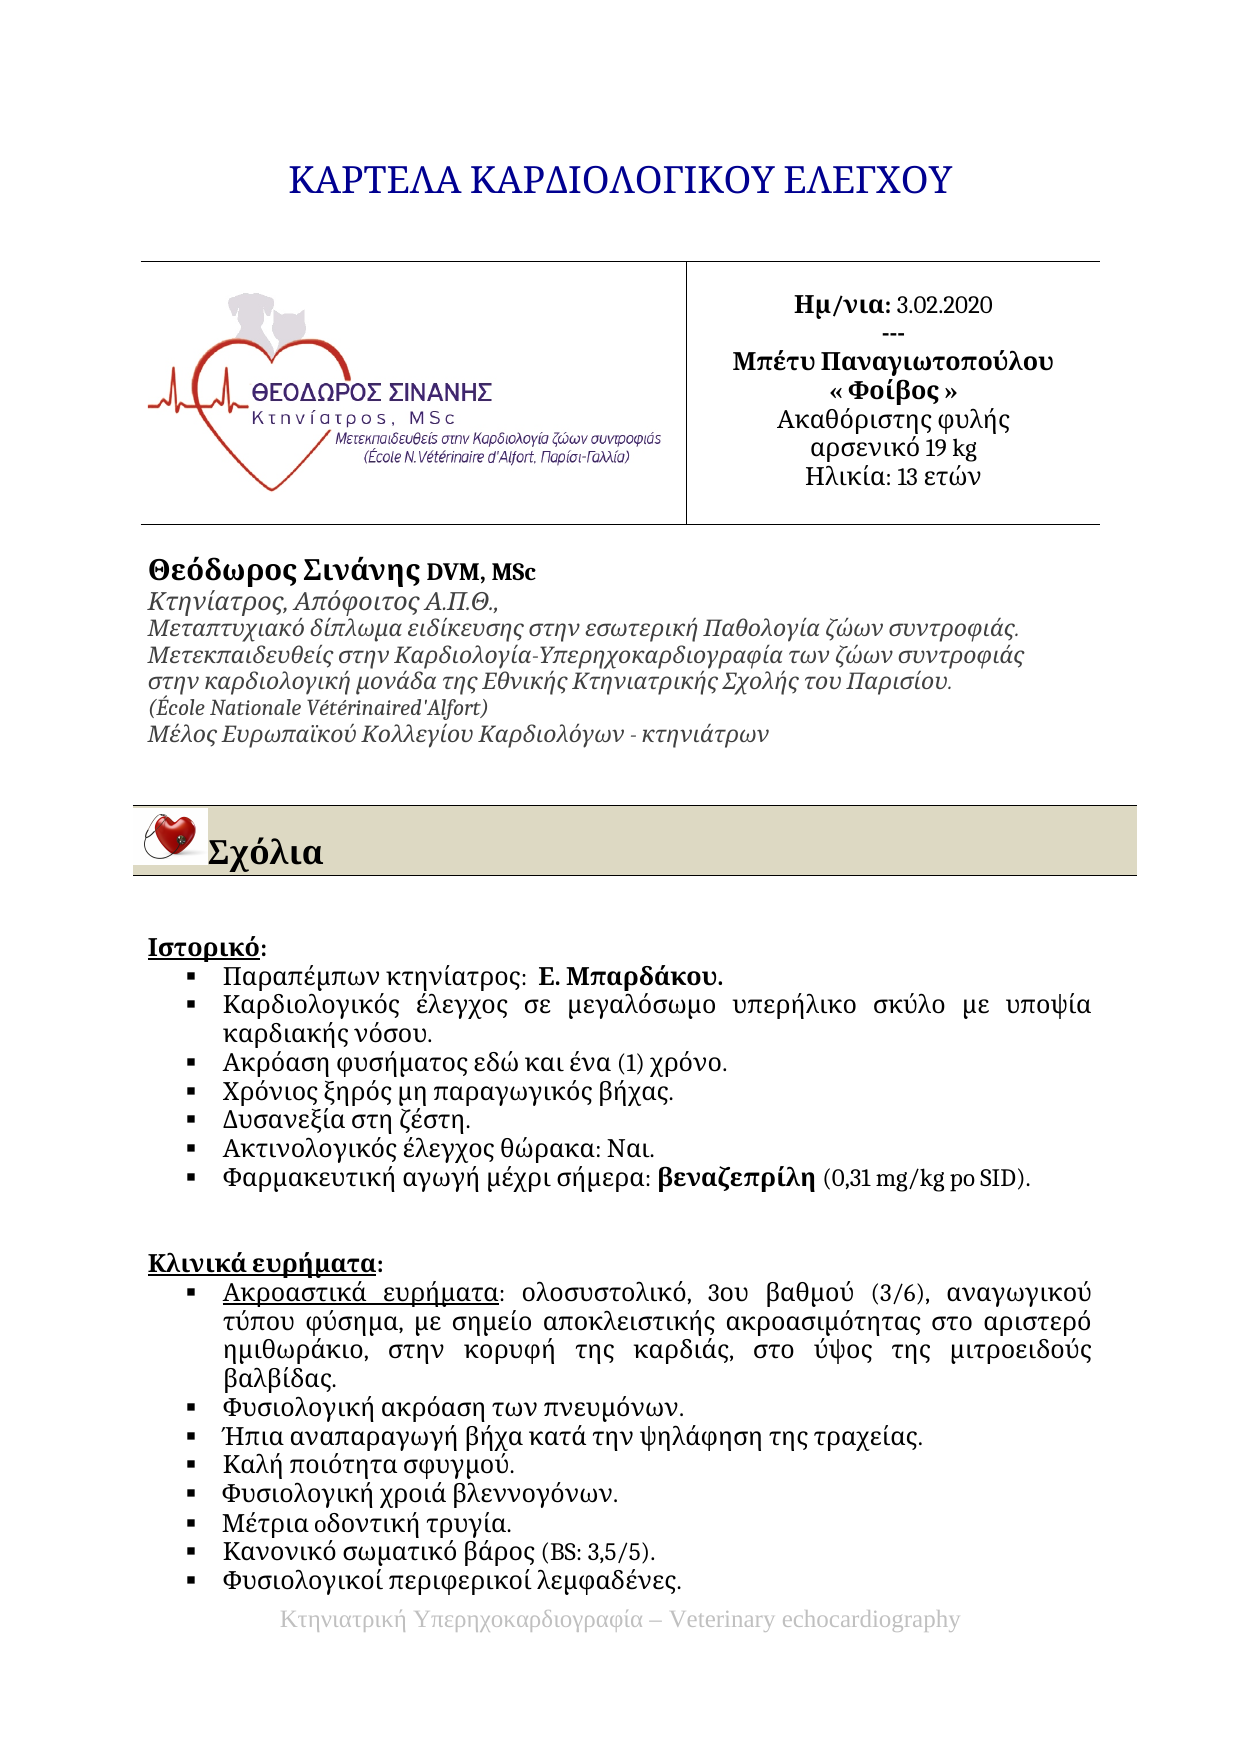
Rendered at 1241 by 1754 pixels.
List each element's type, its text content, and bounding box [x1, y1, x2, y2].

text Μέλος Ευρωπαϊκού Κολλεγίου Καρδιολόγων - κτηνιάτρων [148, 722, 1092, 748]
list Φυσιολογική χροιά βλεννογόνων. [185, 1480, 1092, 1509]
list Καλή ποιότητα σφυγμού. [185, 1451, 1092, 1480]
subtitle ΚΑΡΤΕΛΑ καρδιολογικου ελεγχου [148, 160, 1092, 203]
text Σχόλια [133, 806, 1137, 875]
text στην καρδιολογική μονάδα της Εθνικής Κτηνιατρικής Σχολής του Παρισίου. [148, 669, 1092, 695]
list Ακτινολογικός έλεγχος θώρακα: Ναι. [185, 1135, 1092, 1164]
table_header [141, 262, 686, 524]
list Ήπια αναπαραγωγή βήχα κατά την ψηλάφηση της τραχείας. [185, 1422, 1092, 1451]
list Κανονικό σωματικό βάρος (BS: 3,5/5). [185, 1538, 1092, 1567]
list Μέτρια oδοντική τρυγία. [185, 1509, 1092, 1538]
text Θεόδωρος Σινάνης DVM, MSc [148, 554, 1092, 587]
picture [132, 808, 208, 865]
list Ακροαστικά ευρήματα: ολοσυστολικό, 3ου βαθμού (3/6), αναγωγικού τύπου φύσημα, με σημείο αποκλειστικής ακροασιμότητας στο αριστερό ημιθωράκιο, στην κορυφή της καρδιάς, στο ύψος της μιτροειδούς βαλβίδας. [185, 1279, 1092, 1394]
list Φυσιολογική ακρόαση των πνευμόνων. [185, 1394, 1092, 1422]
text Κλινικά ευρήματα: [148, 1250, 1092, 1279]
text (École Nationale Vétérinaired'Alfort) [148, 695, 1092, 722]
list Φαρμακευτική αγωγή μέχρι σήμερα: βεναζεπρίλη (0,31 mg/kg po SID). [185, 1164, 1092, 1192]
list Παραπέμπων κτηνίατρος: Ε. Μπαρδάκου. [185, 962, 1092, 991]
list Χρόνιος ξηρός μη παραγωγικός βήχας. [185, 1077, 1092, 1106]
picture [147, 290, 662, 497]
list Καρδιολογικός έλεγχος σε μεγαλόσωμο υπερήλικο σκύλο με υποψία καρδιακής νόσου. [185, 991, 1092, 1049]
text Μεταπτυχιακό δίπλωμα ειδίκευσης στην εσωτερική Παθολογία ζώων συντροφιάς. [148, 616, 1092, 642]
table_header Ημ/νια: 3.02.2020 --- Μπέτυ Παναγιωτοπούλου « Φοίβος » Ακαθόριστης φυλής αρσενικό 19 kg Ηλικία: 13 ετών [687, 262, 1100, 524]
text Μετεκπαιδευθείς στην Καρδιολογία-Υπερηχοκαρδιογραφία των ζώων συντροφιάς [148, 642, 1092, 669]
list Ακρόαση φυσήματος εδώ και ένα (1) χρόνο. [185, 1049, 1092, 1077]
list Φυσιολογικοί περιφερικοί λεμφαδένες. [185, 1567, 1092, 1596]
list Δυσανεξία στη ζέστη. [185, 1106, 1092, 1135]
text Κτηνίατρος, Απόφοιτος Α.Π.Θ., [148, 587, 1092, 616]
text Ιστορικό: [148, 934, 1092, 962]
